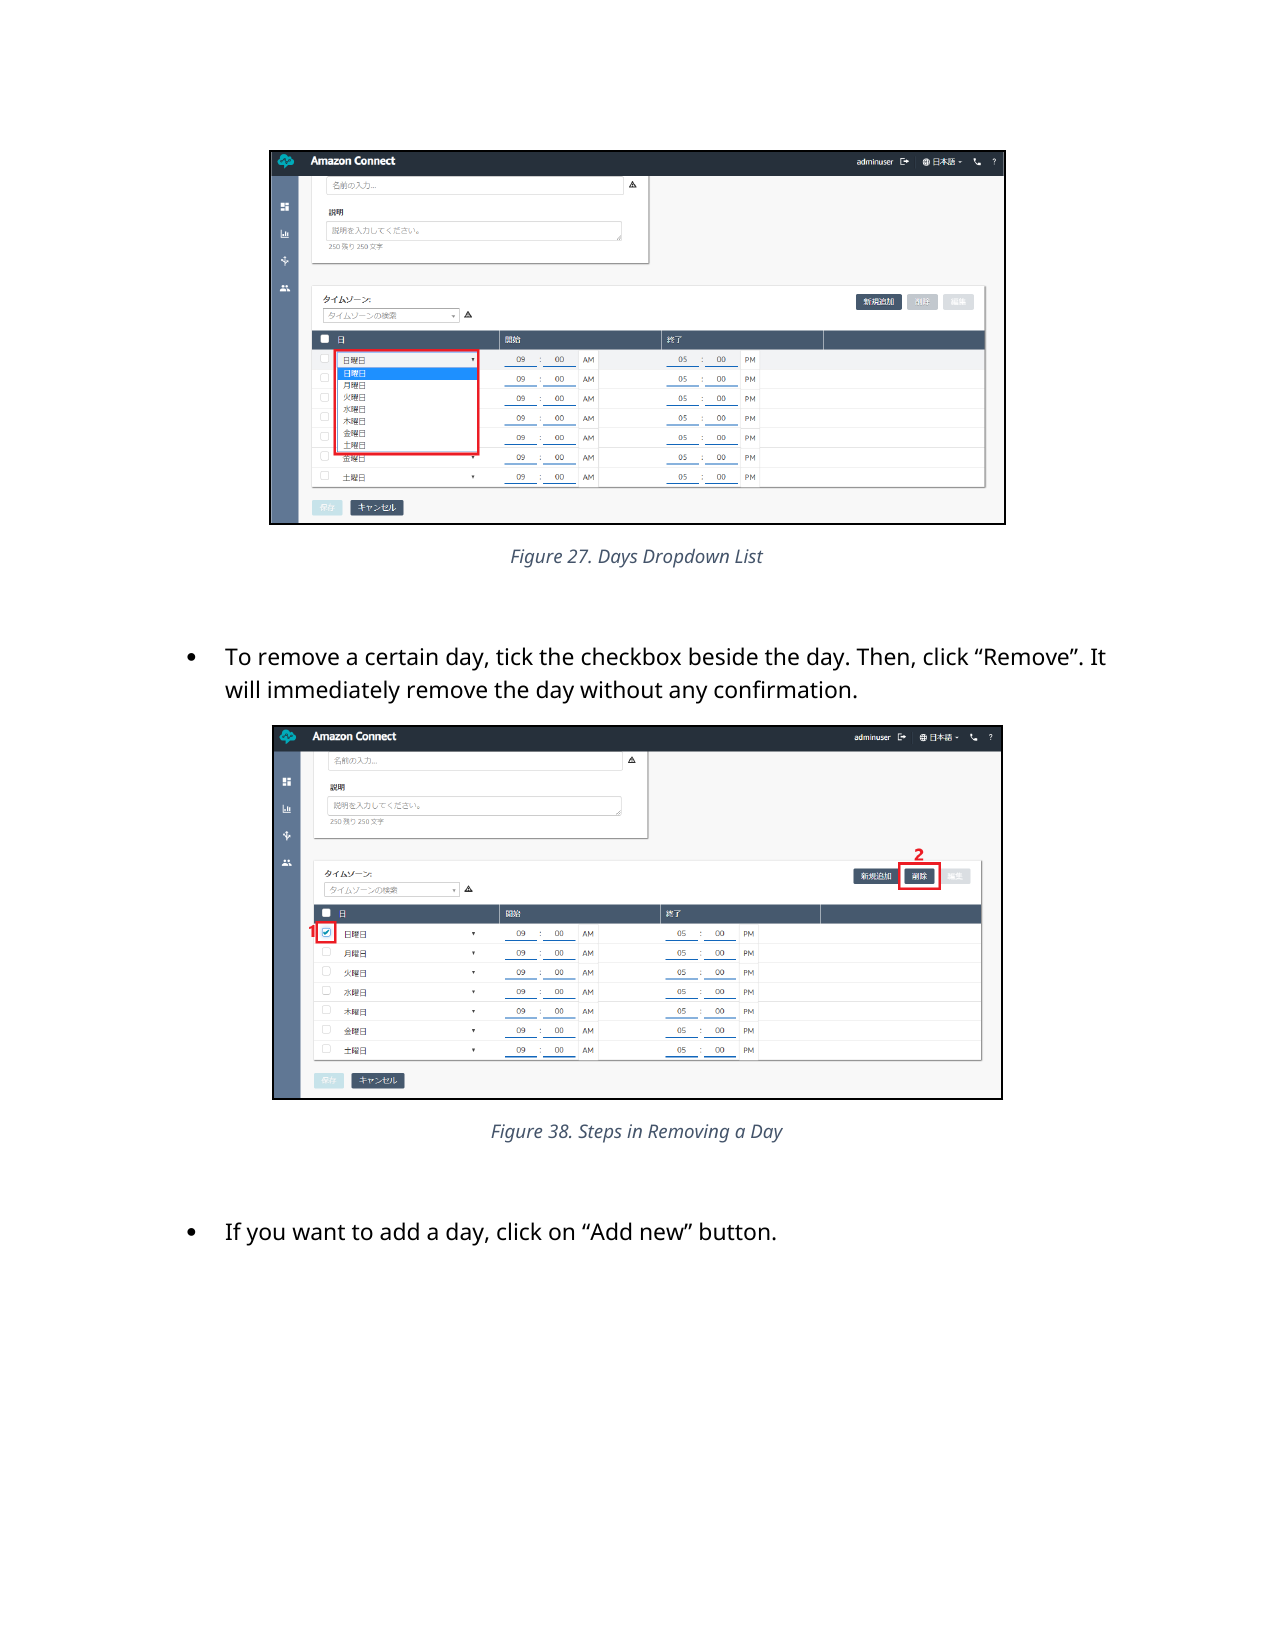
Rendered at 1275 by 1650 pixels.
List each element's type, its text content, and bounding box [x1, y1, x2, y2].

picture [271, 152, 1004, 523]
text Figure 27. Days Dropdown List [150, 544, 1125, 569]
list If you want to add a day, click on “Add new” button. [187, 1215, 1125, 1247]
picture [274, 727, 1001, 1098]
list To remove a certain day, tick the checkbox beside the day. Then, click “Remove”. It will immediately remove the day without any confirmation. [187, 641, 1125, 706]
text Figure 38. Steps in Removing a Day [150, 1119, 1125, 1144]
